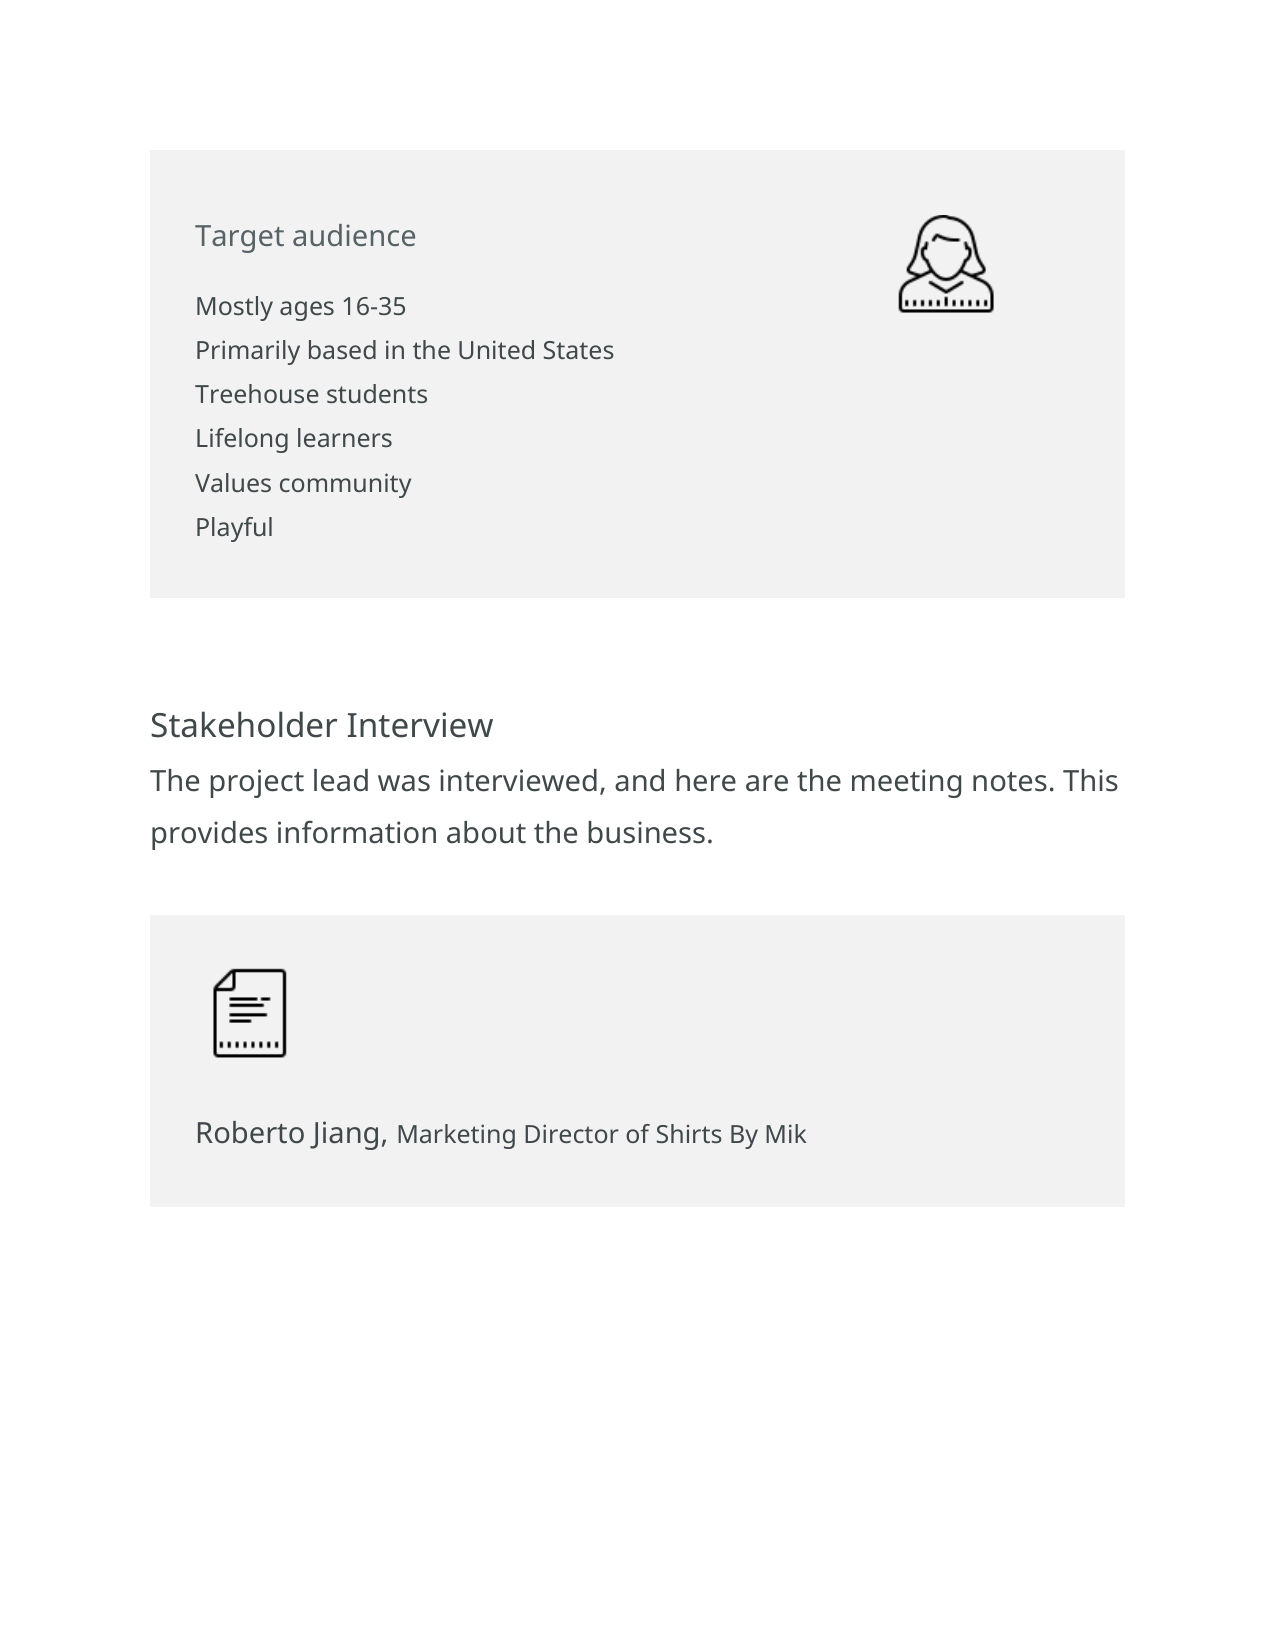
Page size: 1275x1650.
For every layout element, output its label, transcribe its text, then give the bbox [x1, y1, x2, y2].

table_header Roberto Jiang, Marketing Director of Shirts By Mik [150, 915, 1125, 1207]
picture [198, 963, 298, 1064]
table_header Target audience Mostly ages 16-35 Primarily based in the United States Treehouse students Lifelong learners Values community Playful [150, 150, 769, 598]
table_header [769, 150, 1125, 598]
subtitle Stakeholder Interview [150, 702, 1125, 747]
text The project lead was interviewed, and here are the meeting notes. This provides information about the business. [150, 761, 1125, 852]
picture [896, 215, 997, 316]
